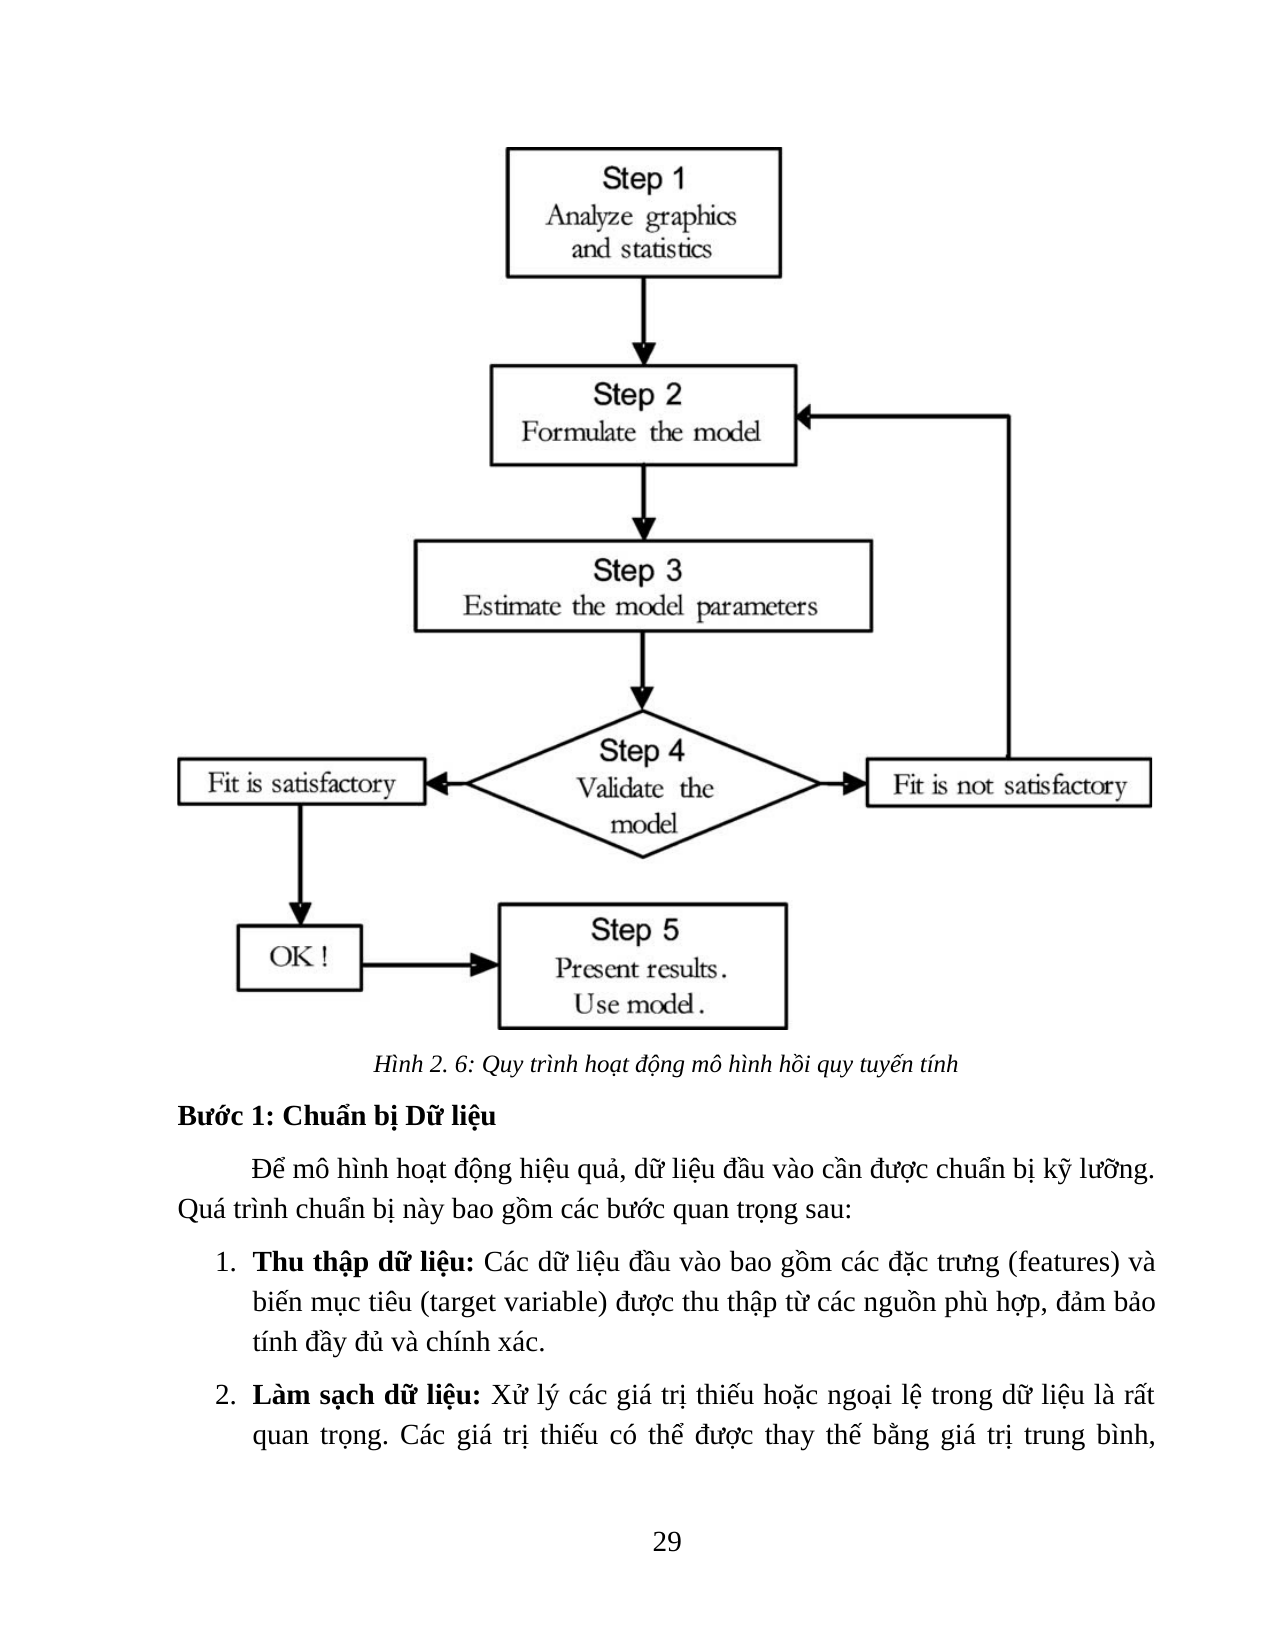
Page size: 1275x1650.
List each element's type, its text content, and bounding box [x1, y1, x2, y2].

text Để mô hình hoạt động hiệu quả, dữ liệu đầu vào cần được chuẩn bị kỹ lưỡng. Quá trình chuẩn bị này bao gồm các bước quan trọng sau: [177, 1151, 1157, 1225]
list Thu thập dữ liệu: Các dữ liệu đầu vào bao gồm các đặc trưng (features) và biến mục tiêu (target variable) được thu thập từ các nguồn phù hợp, đảm bảo tính đầy đủ và chính xác. [215, 1278, 1157, 1358]
text Bước 1: Chuẩn bị Dữ liệu [177, 1098, 1157, 1132]
picture [177, 147, 1153, 1030]
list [215, 1411, 1157, 1451]
